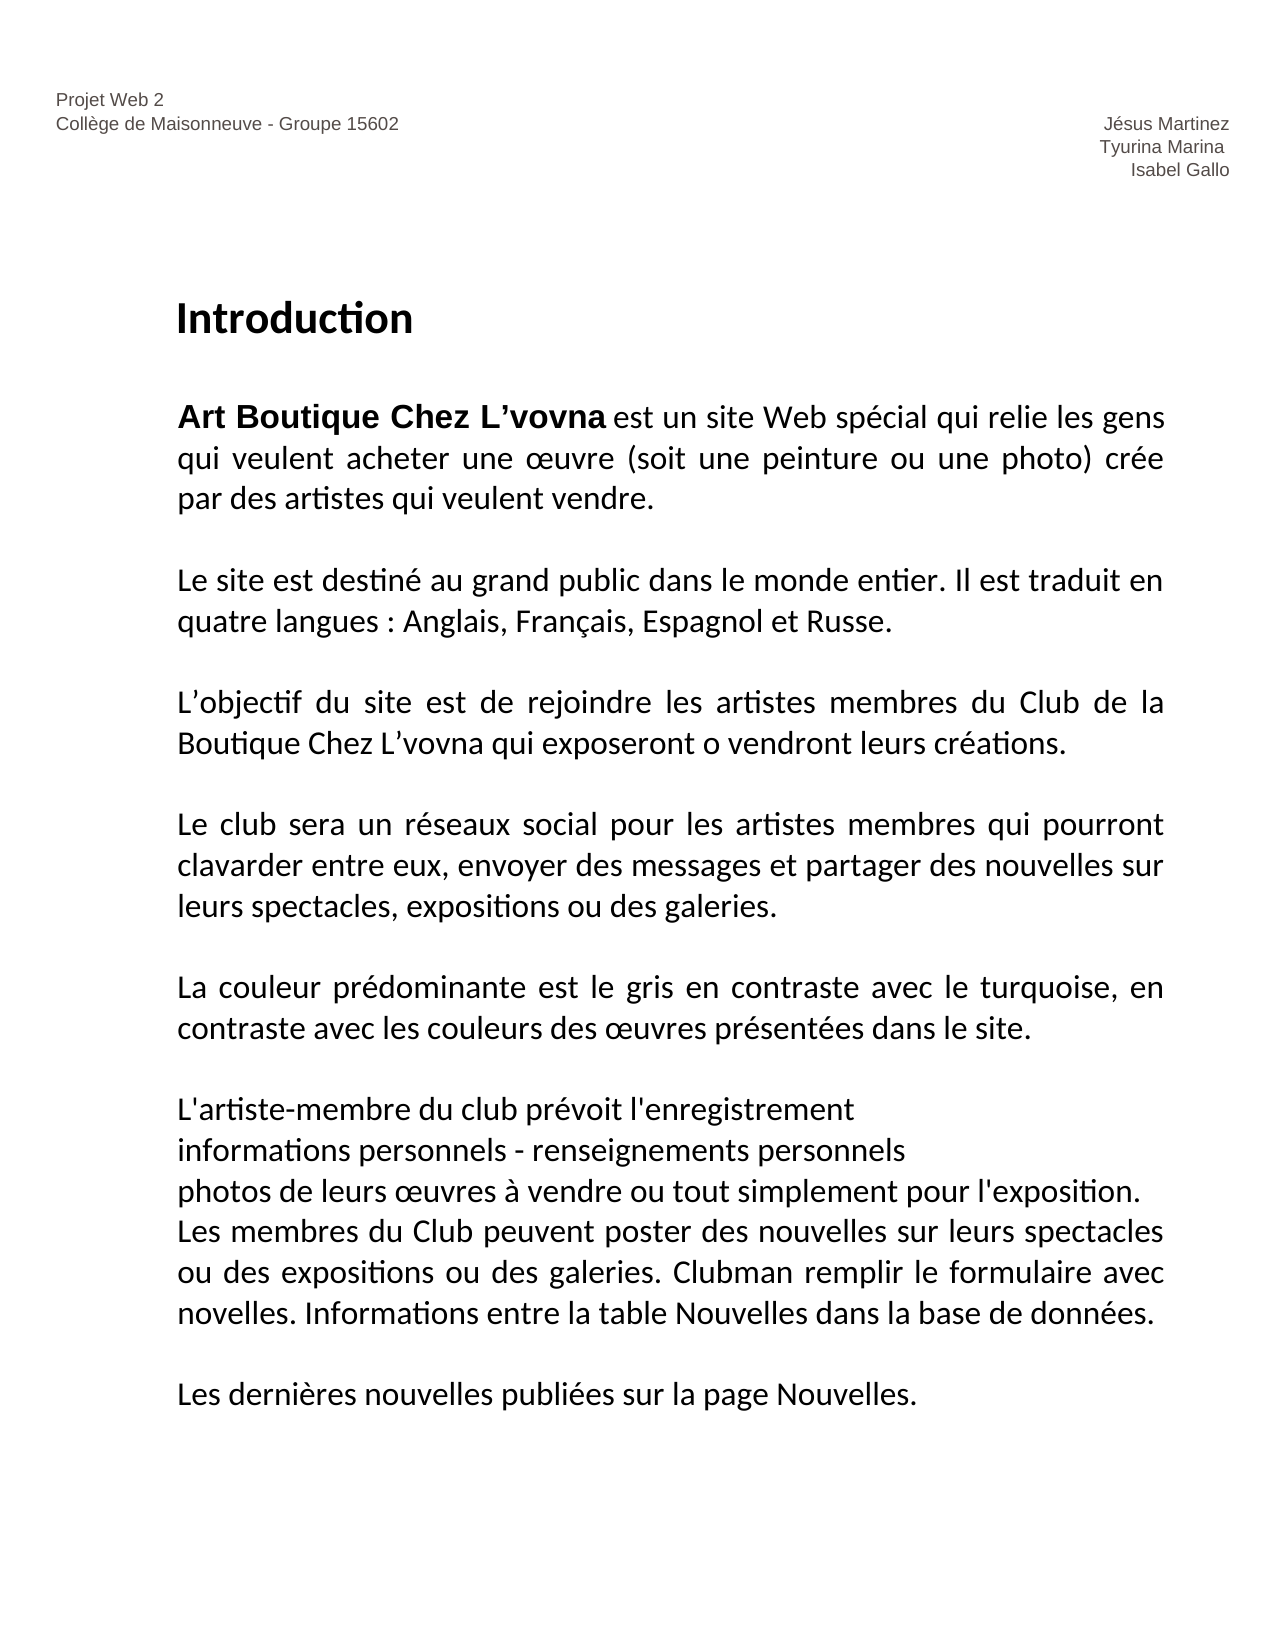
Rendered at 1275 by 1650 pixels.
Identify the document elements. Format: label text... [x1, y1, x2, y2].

text Art Boutique Chez L’vovna est un site Web spécial qui relie les gens qui veulent acheter une œuvre (soit une peinture ou une photo) crée par des artistes qui veulent vendre. [177, 396, 1166, 518]
text L’objectif du site est de rejoindre les artistes membres du Club de la Boutique Chez L’vovna qui exposeront o vendront leurs créations. [177, 681, 1166, 762]
text photos de leurs œuvres à vendre ou tout simplement pour l'exposition. [177, 1170, 1166, 1211]
text La couleur prédominante est le gris en contraste avec le turquoise, en contraste avec les couleurs des œuvres présentées dans le site. [177, 966, 1166, 1048]
text Les membres du Club peuvent poster des nouvelles sur leurs spectacles ou des expositions ou des galeries. Clubman remplir le formulaire avec novelles. Informations entre la table Nouvelles dans la base de données. [177, 1211, 1166, 1333]
text informations personnels - renseignements personnels [177, 1129, 1166, 1170]
subtitle Introduction [176, 289, 1166, 345]
text L'artiste-membre du club prévoit l'enregistrement [177, 1088, 1166, 1129]
text Les dernières nouvelles publiées sur la page Nouvelles. [177, 1373, 1166, 1414]
text Le club sera un réseaux social pour les artistes membres qui pourront clavarder entre eux, envoyer des messages et partager des nouvelles sur leurs spectacles, expositions ou des galeries. [177, 803, 1166, 925]
text Le site est destiné au grand public dans le monde entier. Il est traduit en quatre langues : Anglais, Français, Espagnol et Russe. [177, 559, 1166, 640]
